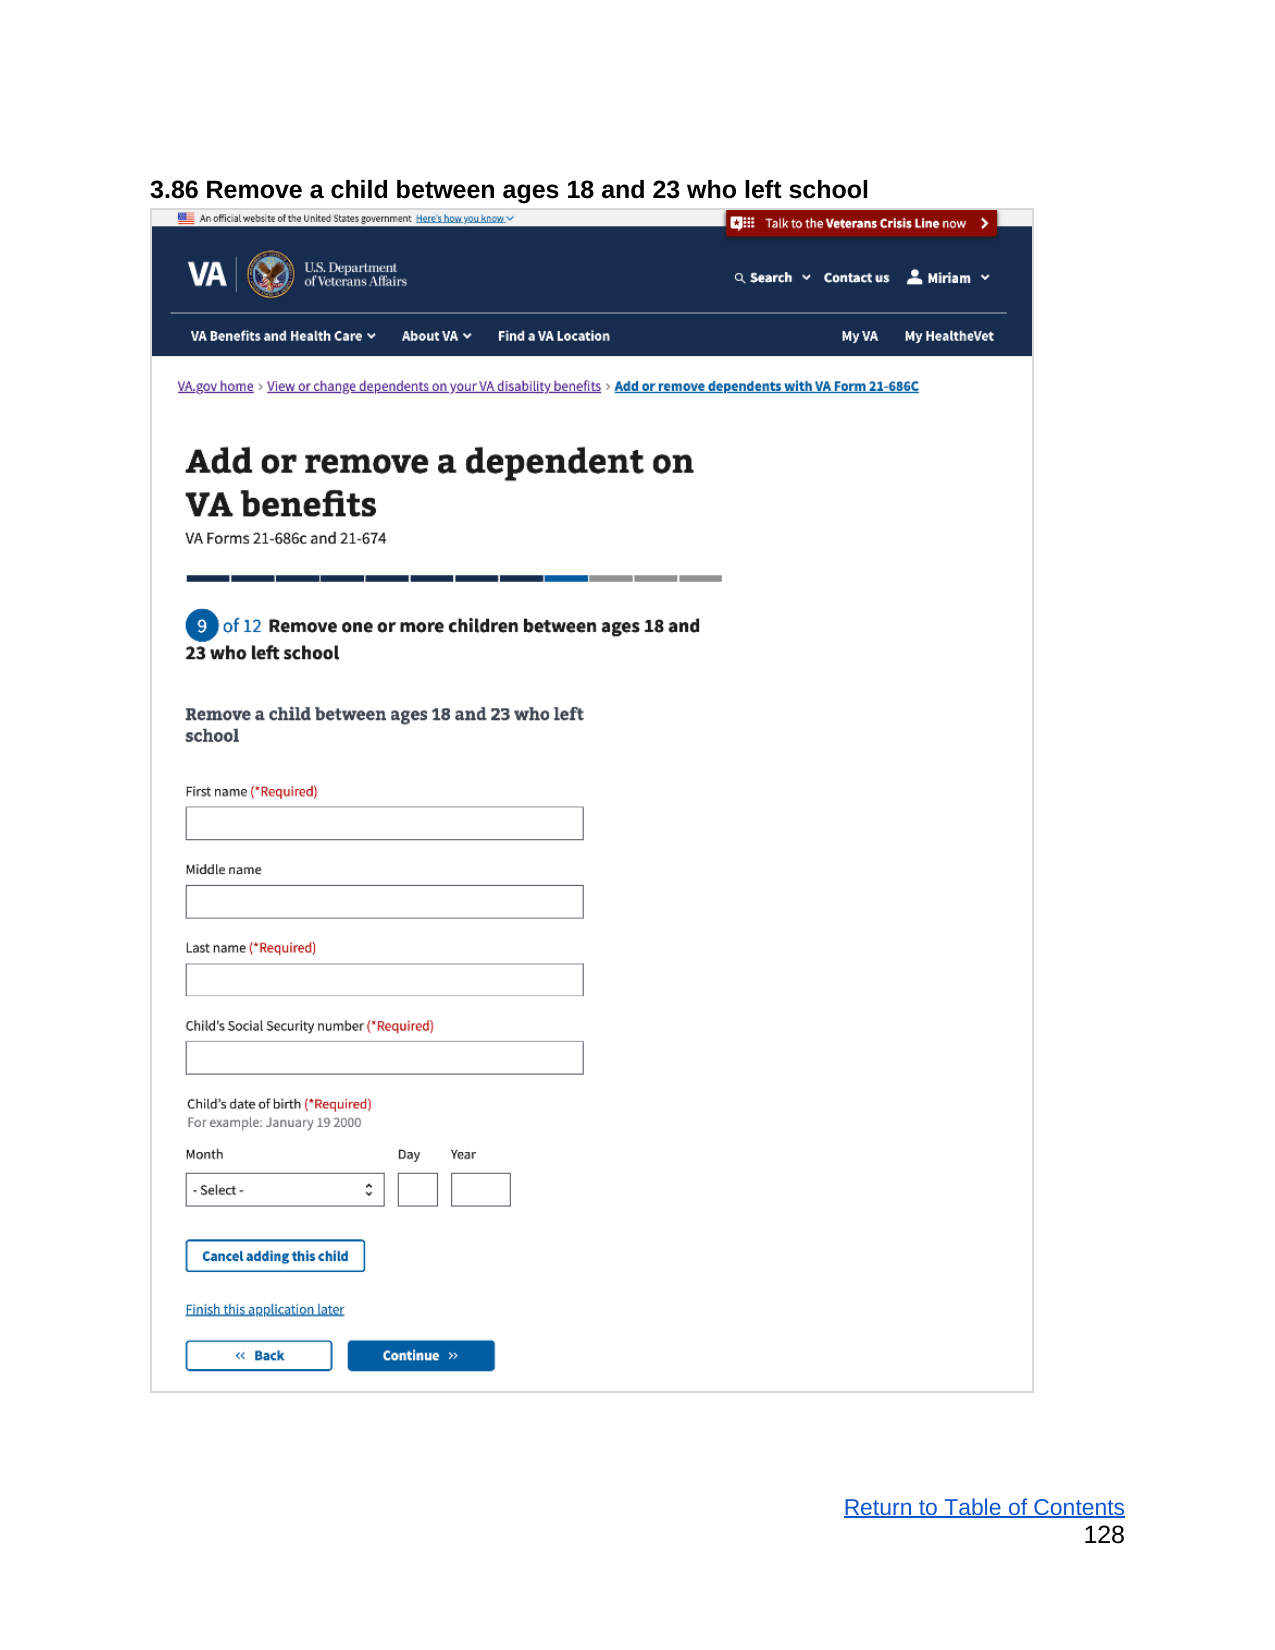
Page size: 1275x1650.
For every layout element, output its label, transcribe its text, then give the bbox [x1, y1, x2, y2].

picture [152, 210, 1032, 1391]
subtitle 3.86 Remove a child between ages 18 and 23 who left school [150, 175, 1125, 204]
